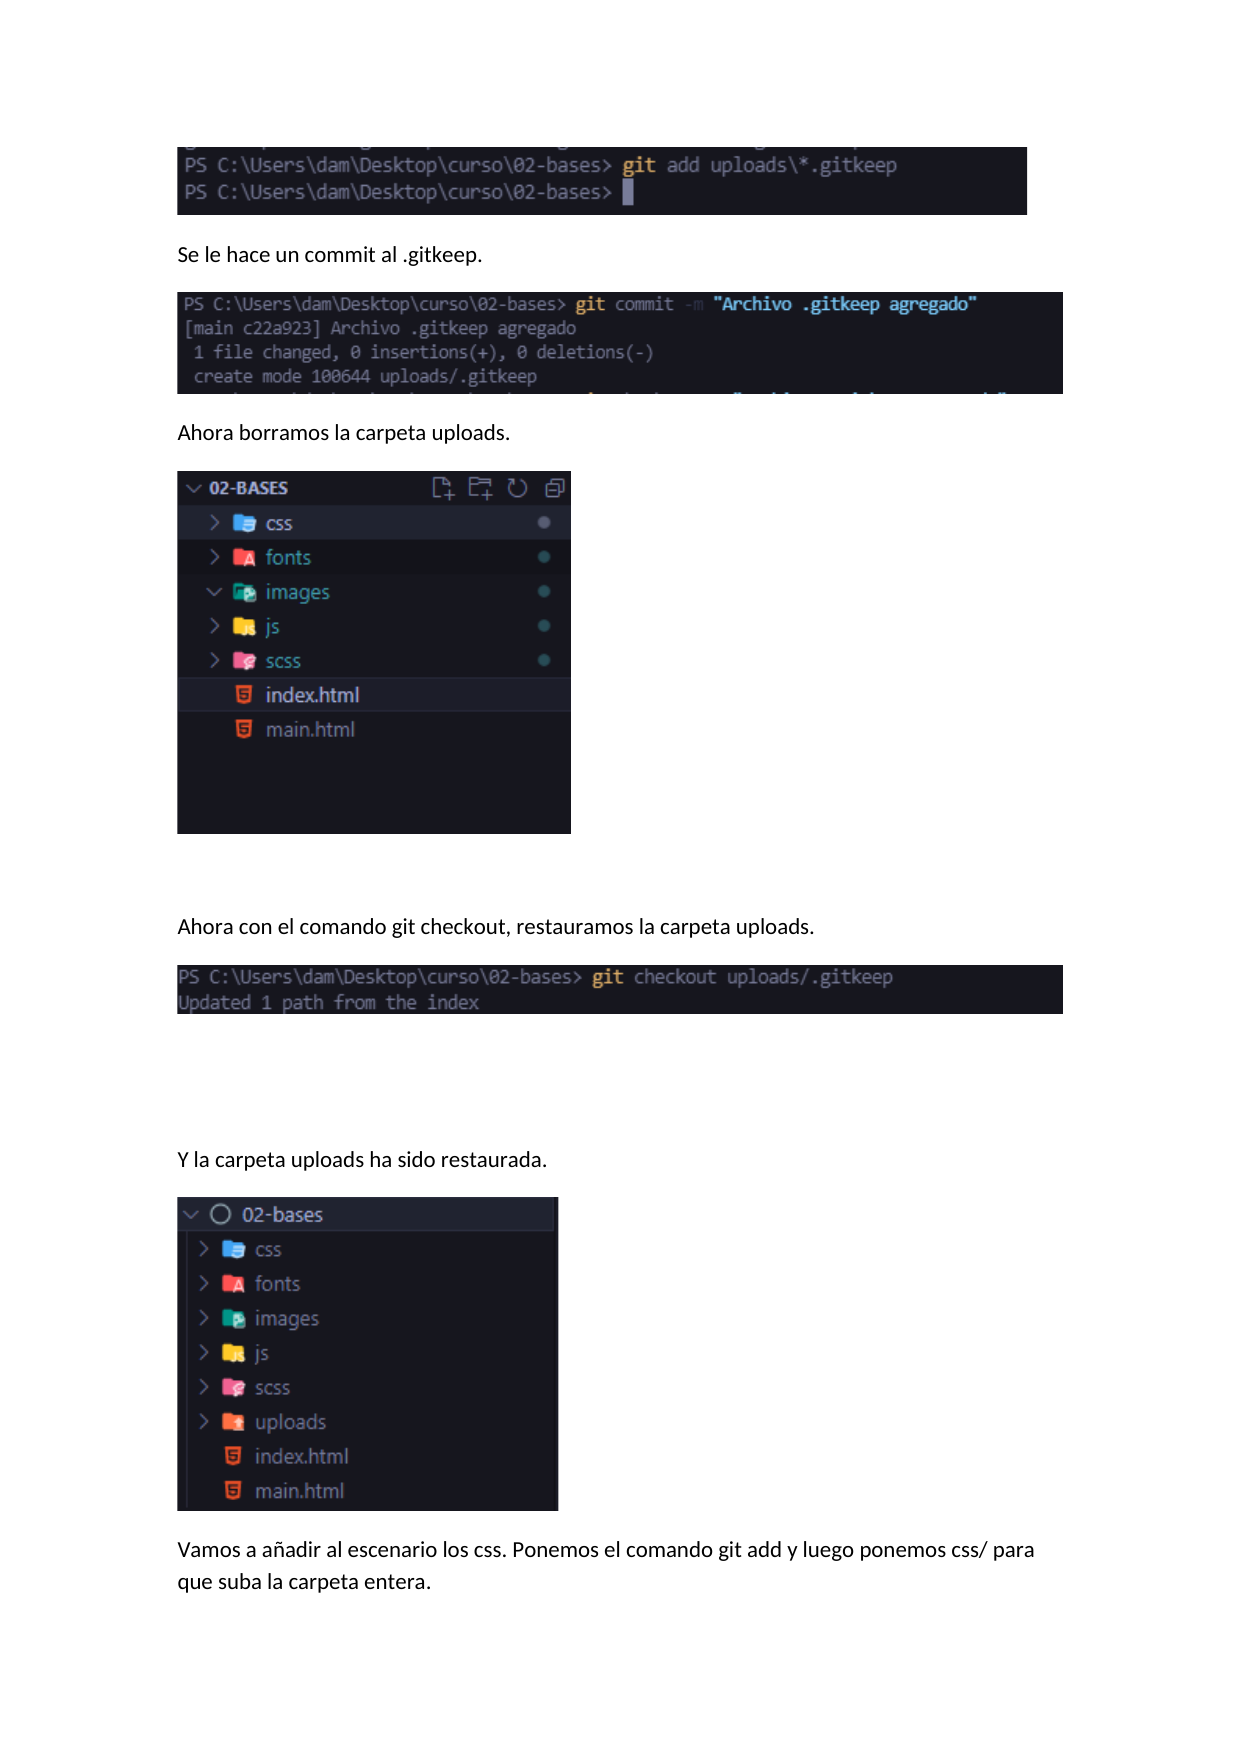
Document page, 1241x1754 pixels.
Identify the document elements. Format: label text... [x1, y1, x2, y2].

text Se le hace un commit al .gitkeep. [177, 240, 1063, 268]
picture [177, 292, 1063, 394]
picture [177, 1197, 559, 1511]
picture [177, 147, 1028, 215]
text Ahora borramos la carpeta uploads. [177, 418, 1063, 446]
text Y la carpeta uploads ha sido restaurada. [177, 1145, 1063, 1173]
picture [177, 965, 1063, 1014]
text Vamos a añadir al escenario los css. Ponemos el comando git add y luego ponemos css/ para que suba la carpeta entera. [177, 1535, 1063, 1596]
picture [177, 471, 571, 834]
text Ahora con el comando git checkout, restauramos la carpeta uploads. [177, 912, 1063, 940]
